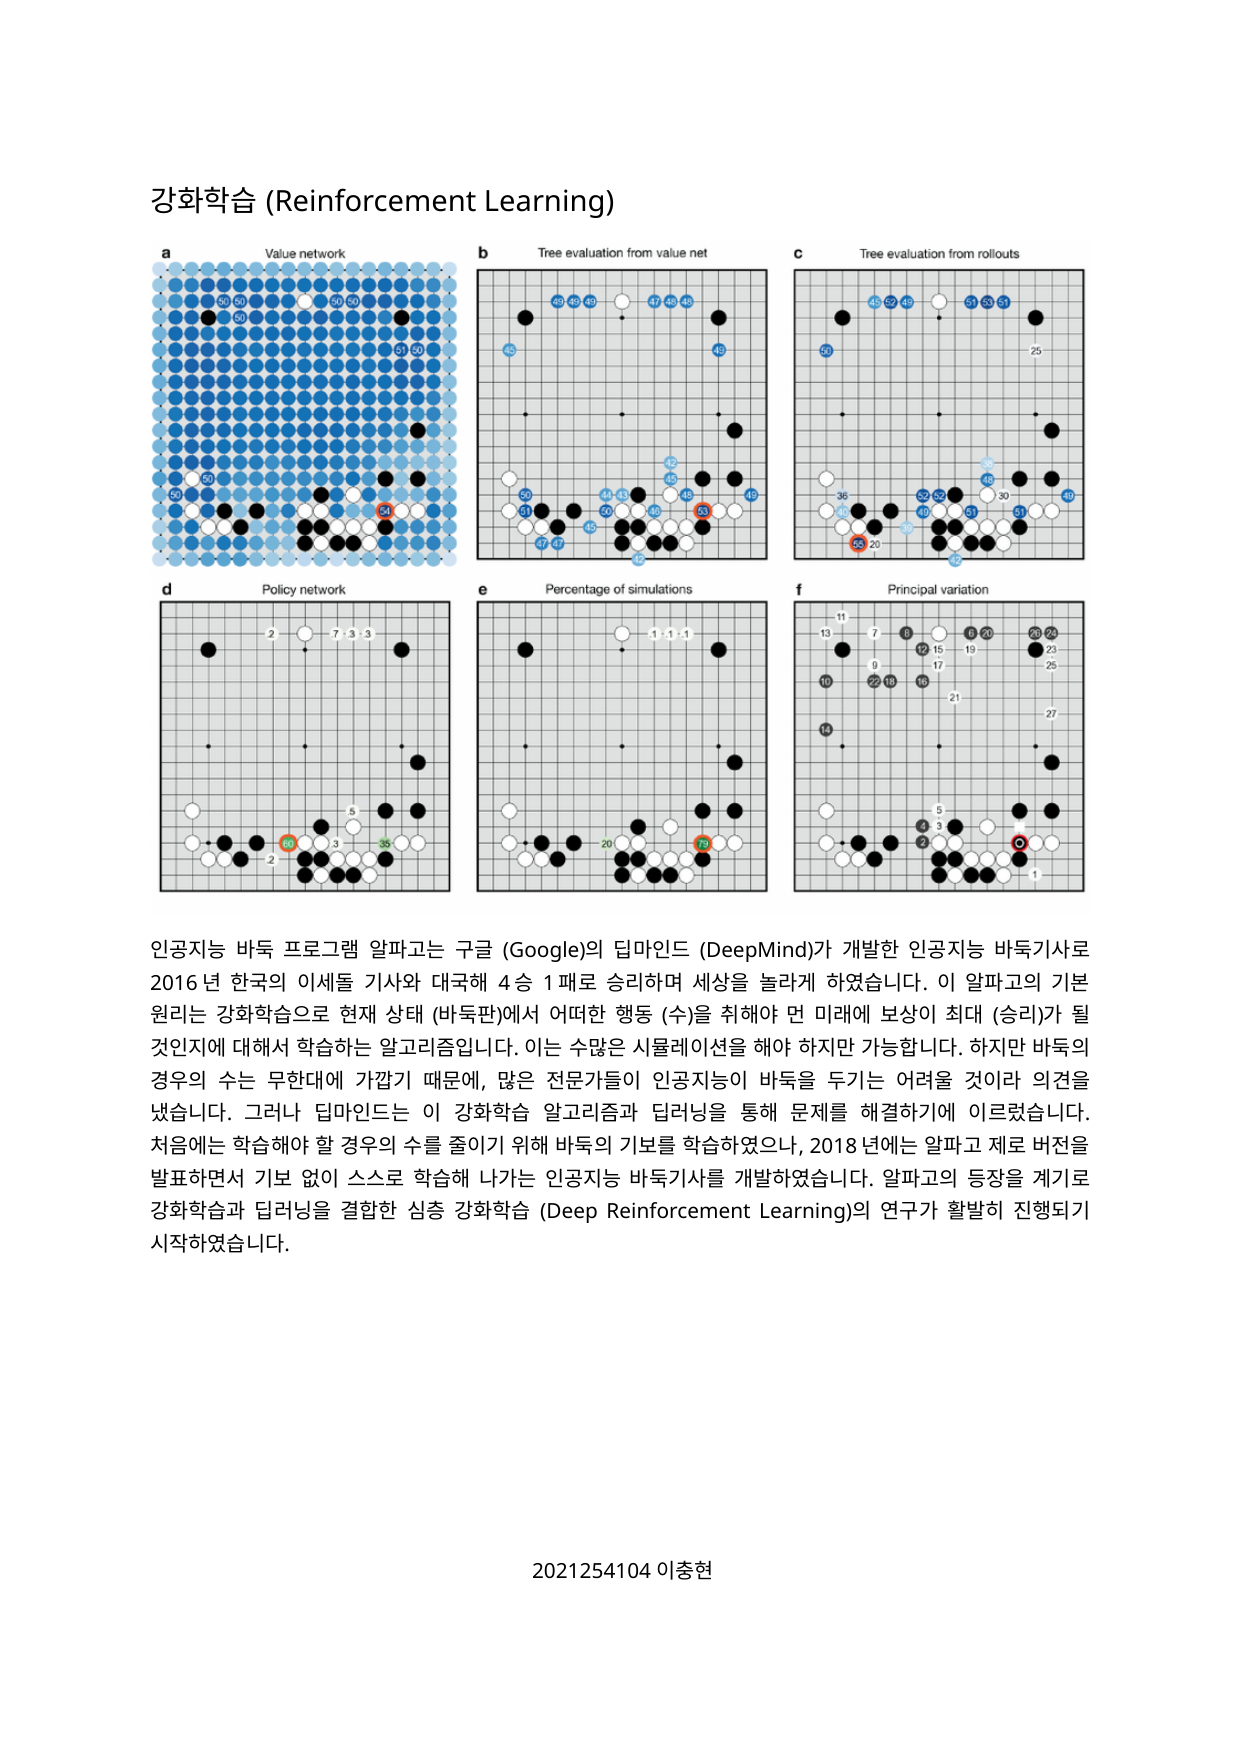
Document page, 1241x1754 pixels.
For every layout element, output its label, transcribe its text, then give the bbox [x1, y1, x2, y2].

text 인공지능 바둑 프로그램 알파고는 구글 (Google)의 딥마인드 (DeepMind)가 개발한 인공지능 바둑기사로 2016년 한국의 이세돌 기사와 대국해 4승 1패로 승리하며 세상을 놀라게 하였습니다. 이 알파고의 기본 원리는 강화학습으로 현재 상태 (바둑판)에서 어떠한 행동 (수)을 취해야 먼 미래에 보상이 최대 (승리)가 될 것인지에 대해서 학습하는 알고리즘입니다. 이는 수많은 시뮬레이션을 해야 하지만 가능합니다. 하지만 바둑의 경우의 수는 무한대에 가깝기 때문에, 많은 전문가들이 인공지능이 바둑을 두기는 어려울 것이라 의견을 냈습니다. 그러나 딥마인드는 이 강화학습 알고리즘과 딥러닝을 통해 문제를 해결하기에 이르렀습니다. 처음에는 학습해야 할 경우의 수를 줄이기 위해 바둑의 기보를 학습하였으나, 2018년에는 알파고 제로 버전을 발표하면서 기보 없이 스스로 학습해 나가는 인공지능 바둑기사를 개발하였습니다. 알파고의 등장을 계기로 강화학습과 딥러닝을 결합한 심층 강화학습 (Deep Reinforcement Learning)의 연구가 활발히 진행되기 시작하였습니다. [150, 933, 1090, 1258]
subtitle 강화학습 (Reinforcement Learning) [150, 177, 1090, 219]
picture [150, 239, 1091, 915]
